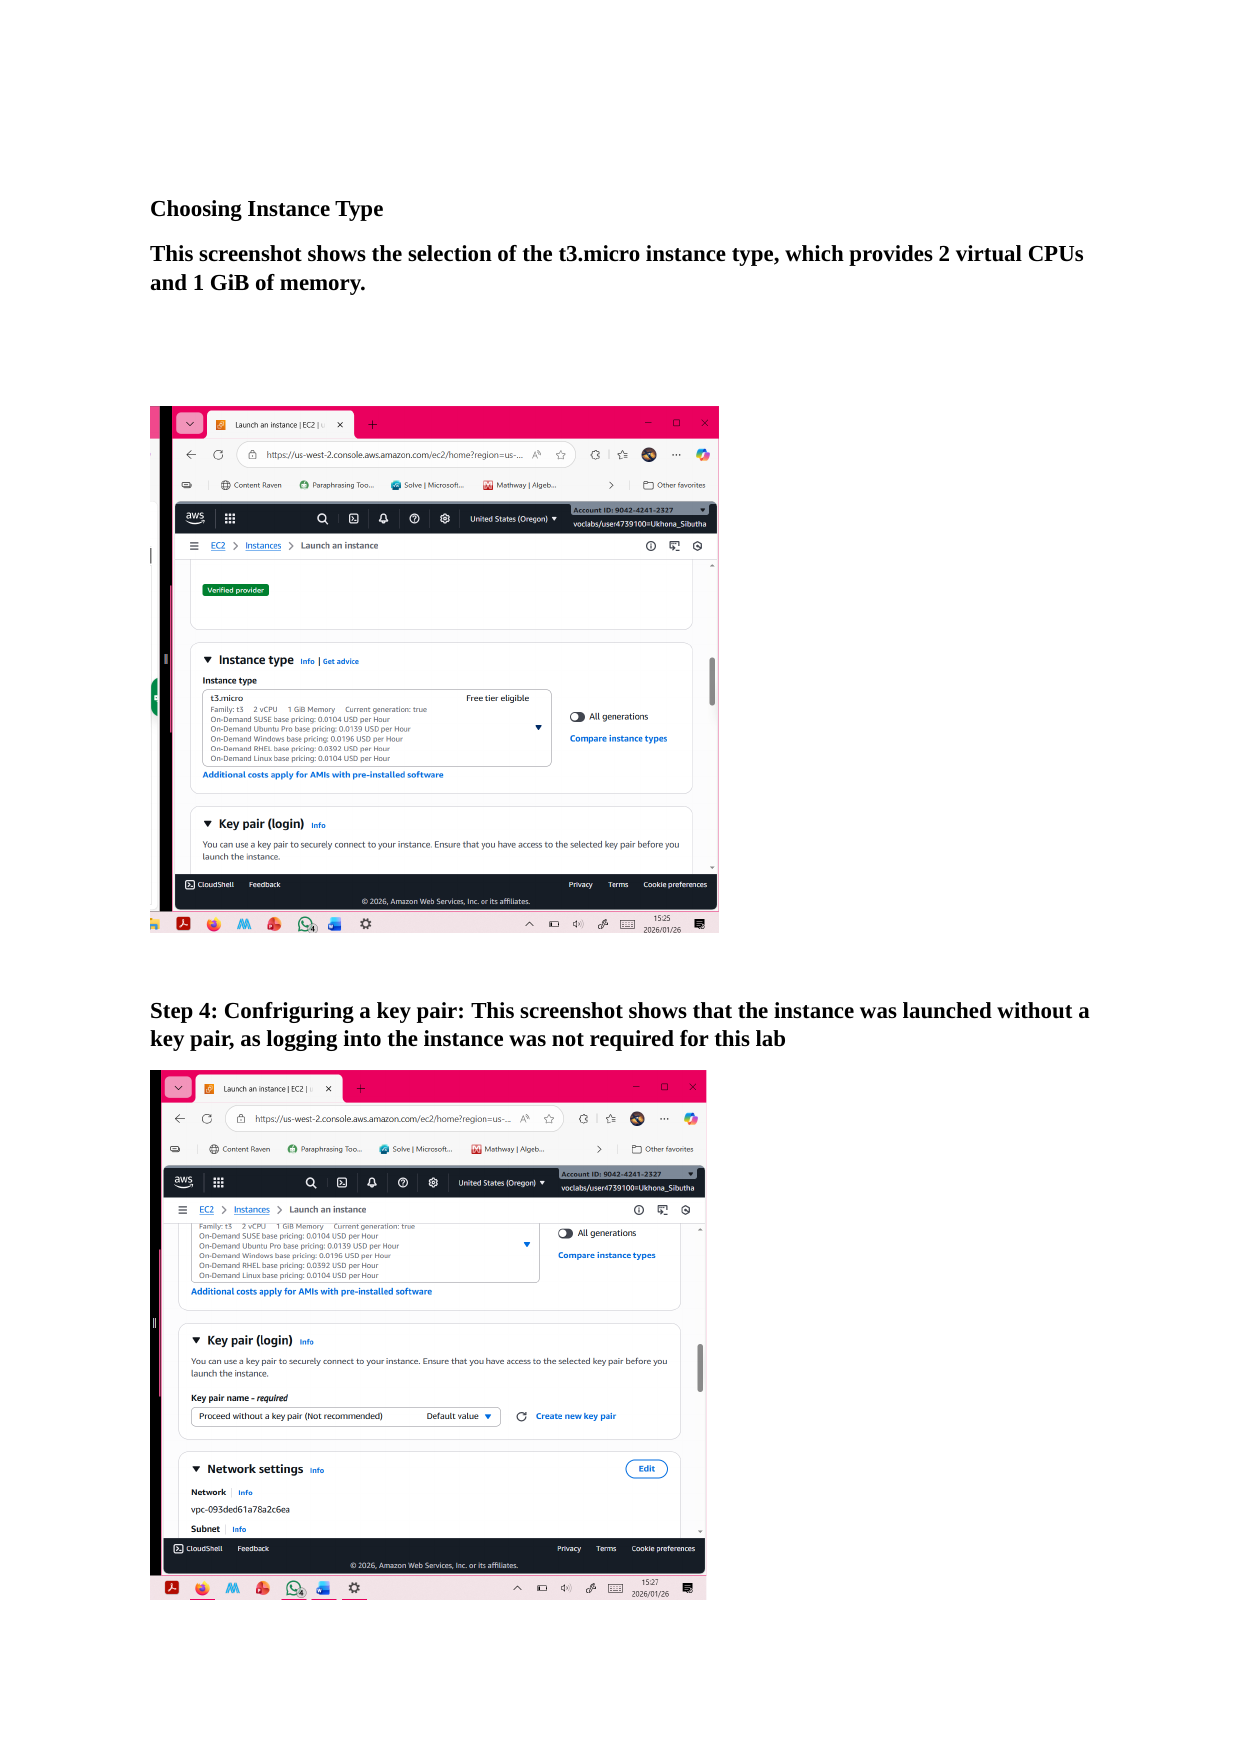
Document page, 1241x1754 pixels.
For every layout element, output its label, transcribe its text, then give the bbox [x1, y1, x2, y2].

text Step 4: Confriguring a key pair: This screenshot shows that the instance was launched without a key pair, as logging into the instance was not required for this lab [150, 997, 1090, 1052]
text This screenshot shows the selection of the t3.micro instance type, which provides 2 virtual CPUs and 1 GiB of memory. [150, 240, 1090, 295]
text Choosing Instance Type [150, 195, 1090, 221]
picture [150, 406, 719, 933]
picture [150, 1070, 707, 1600]
